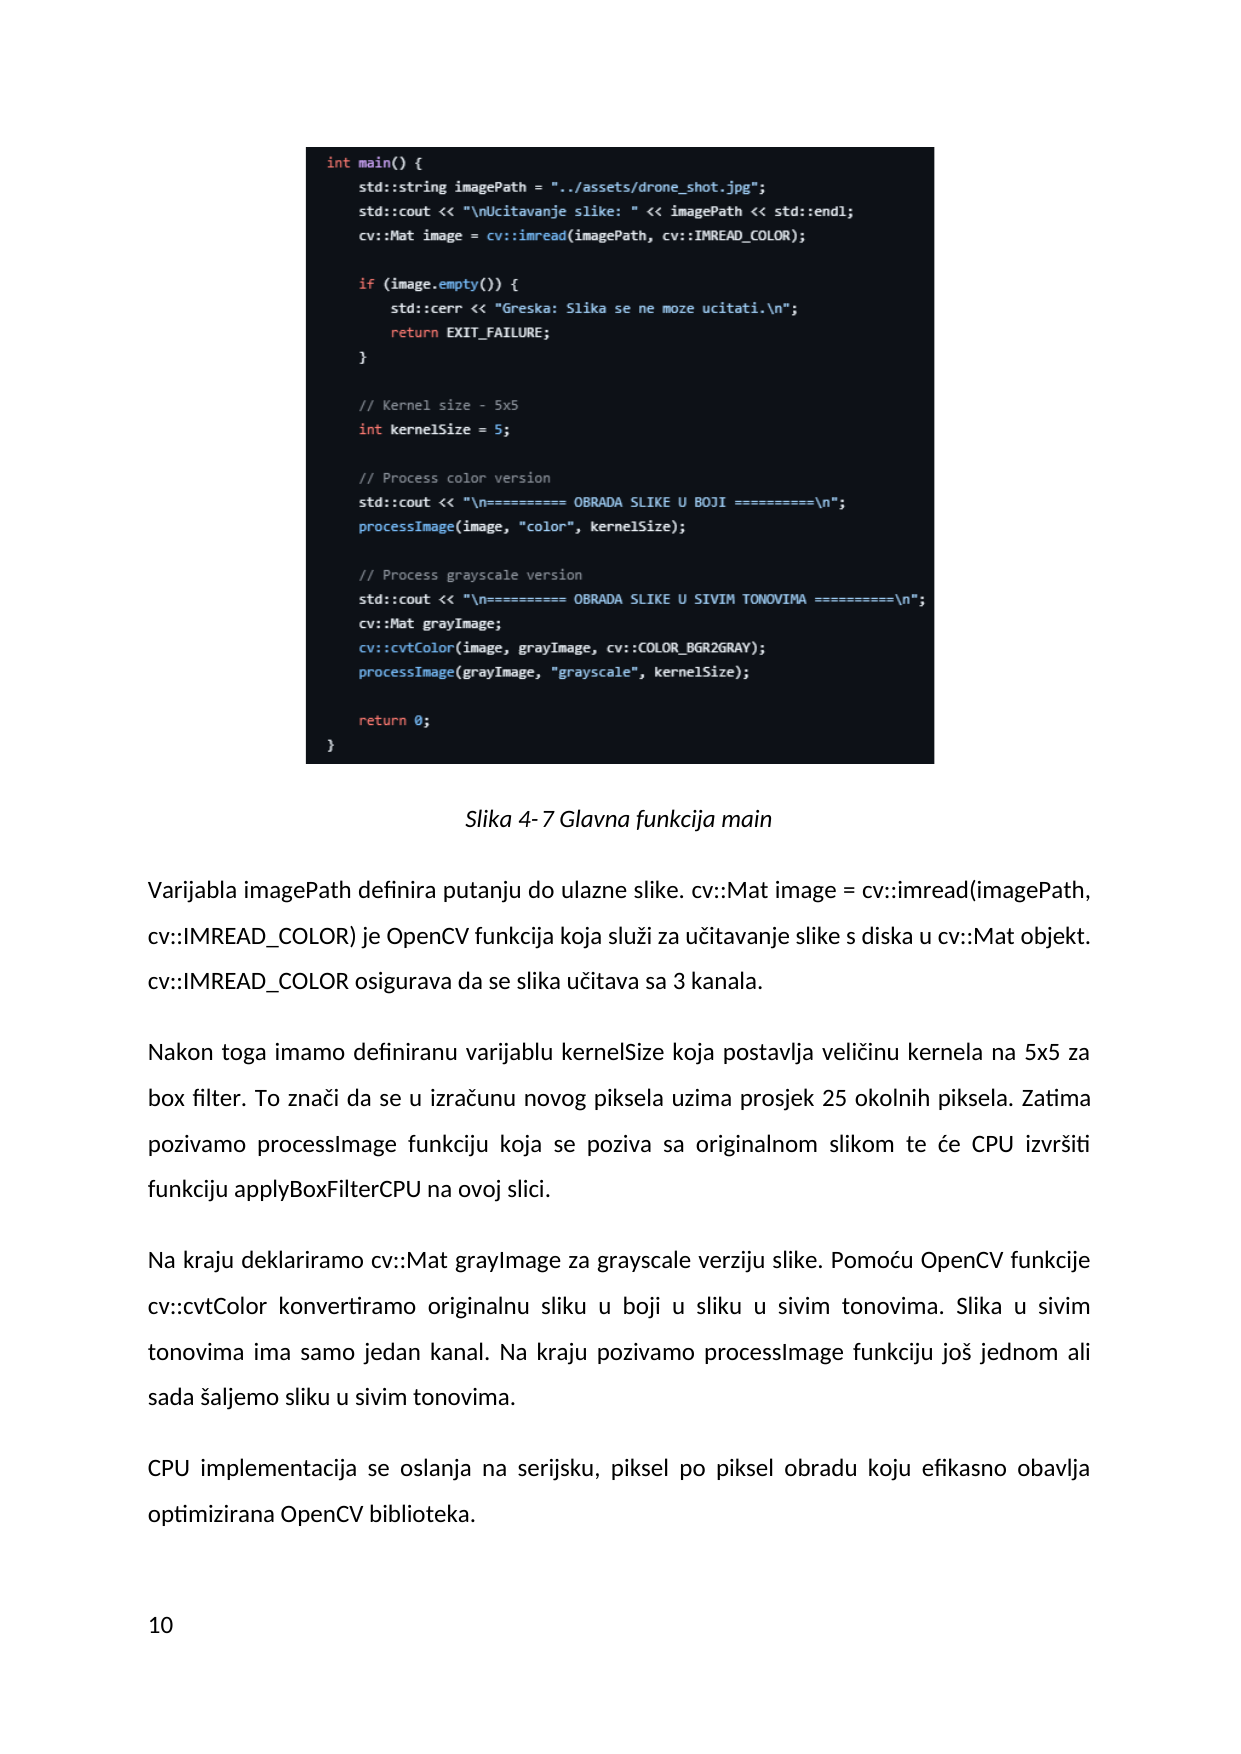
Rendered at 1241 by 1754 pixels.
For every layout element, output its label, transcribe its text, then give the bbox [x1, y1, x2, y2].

text CPU implementacija se oslanja na serijsku, piksel po piksel obradu koju efikasno obavlja optimizirana OpenCV biblioteka. [148, 1452, 1092, 1528]
text Varijabla imagePath definira putanju do ulazne slike. cv::Mat image = cv::imread(imagePath, cv::IMREAD_COLOR) je OpenCV funkcija koja služi za učitavanje slike s diska u cv::Mat objekt. cv::IMREAD_COLOR osigurava da se slika učitava sa 3 kanala. [148, 874, 1092, 996]
picture [305, 147, 935, 764]
text Na kraju deklariramo cv::Mat grayImage za grayscale verziju slike. Pomoću OpenCV funkcije cv::cvtColor konvertiramo originalnu sliku u boji u sliku u sivim tonovima. Slika u sivim tonovima ima samo jedan kanal. Na kraju pozivamo processImage funkciju još jednom ali sada šaljemo sliku u sivim tonovima. [148, 1244, 1092, 1412]
text Nakon toga imamo definiranu varijablu kernelSize koja postavlja veličinu kernela na 5x5 za box filter. To znači da se u izračunu novog piksela uzima prosjek 25 okolnih piksela. Zatima pozivamo processImage funkciju koja se poziva sa originalnom slikom te će CPU izvršiti funkciju applyBoxFilterCPU na ovoj slici. [148, 1036, 1092, 1204]
